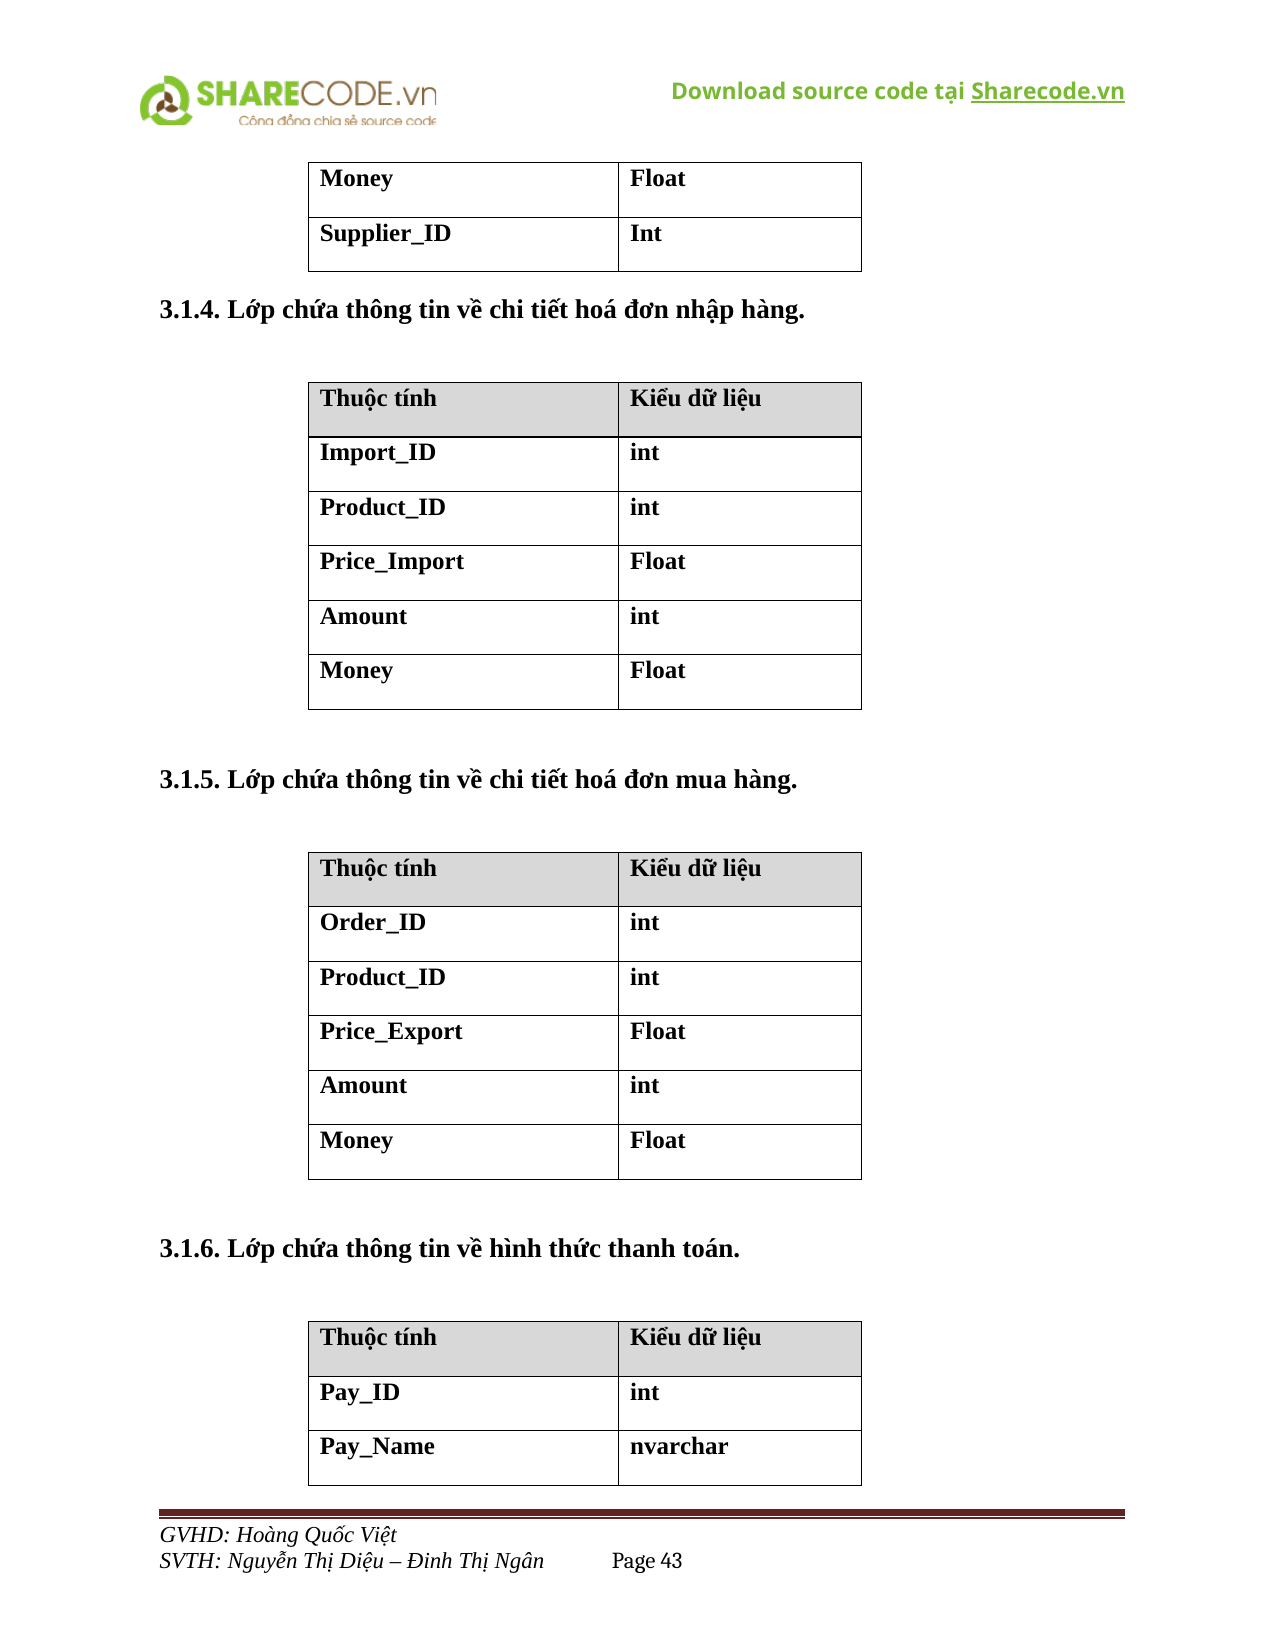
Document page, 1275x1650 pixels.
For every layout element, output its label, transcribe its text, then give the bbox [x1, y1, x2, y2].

subtitle 3.1.6. Lớp chứa thông tin về hình thức thanh toán. [159, 1232, 1125, 1264]
table_cell Float [619, 546, 861, 600]
table_cell int [619, 907, 861, 961]
table_cell Pay_Name [309, 1431, 618, 1485]
table_header Thuộc tính [309, 1322, 618, 1376]
table_cell Import_ID [309, 438, 618, 491]
table_header Kiểu dữ liệu [619, 853, 861, 906]
table_header Kiểu dữ liệu [619, 1322, 861, 1376]
table_cell int [619, 1377, 861, 1430]
table_cell Float [619, 1125, 861, 1178]
table_cell Amount [309, 601, 618, 654]
table_cell Amount [309, 1071, 618, 1124]
table_header Thuộc tính [309, 383, 618, 436]
table_cell int [619, 1071, 861, 1124]
table_cell int [619, 601, 861, 654]
table_cell Price_Import [309, 546, 618, 600]
table_cell Float [619, 1016, 861, 1069]
table_cell Float [619, 655, 861, 709]
subtitle 3.1.5. Lớp chứa thông tin về chi tiết hoá đơn mua hàng. [159, 763, 1125, 794]
subtitle 3.1.4. Lớp chứa thông tin về chi tiết hoá đơn nhập hàng. [159, 293, 1125, 324]
table_cell nvarchar [619, 1431, 861, 1485]
table_cell int [619, 438, 861, 491]
table_cell Float [619, 163, 861, 217]
table_cell Int [619, 218, 861, 271]
table_cell Money [309, 163, 618, 217]
table_cell Product_ID [309, 962, 618, 1015]
table_cell Order_ID [309, 907, 618, 961]
table_cell Supplier_ID [309, 218, 618, 271]
table_cell Product_ID [309, 492, 618, 545]
table_cell Pay_ID [309, 1377, 618, 1430]
table_header Kiểu dữ liệu [619, 383, 861, 436]
table_cell Price_Export [309, 1016, 618, 1069]
table_cell Money [309, 1125, 618, 1178]
picture [139, 75, 437, 126]
table_cell int [619, 962, 861, 1015]
table_cell int [619, 492, 861, 545]
table_cell Money [309, 655, 618, 709]
table_header Thuộc tính [309, 853, 618, 906]
